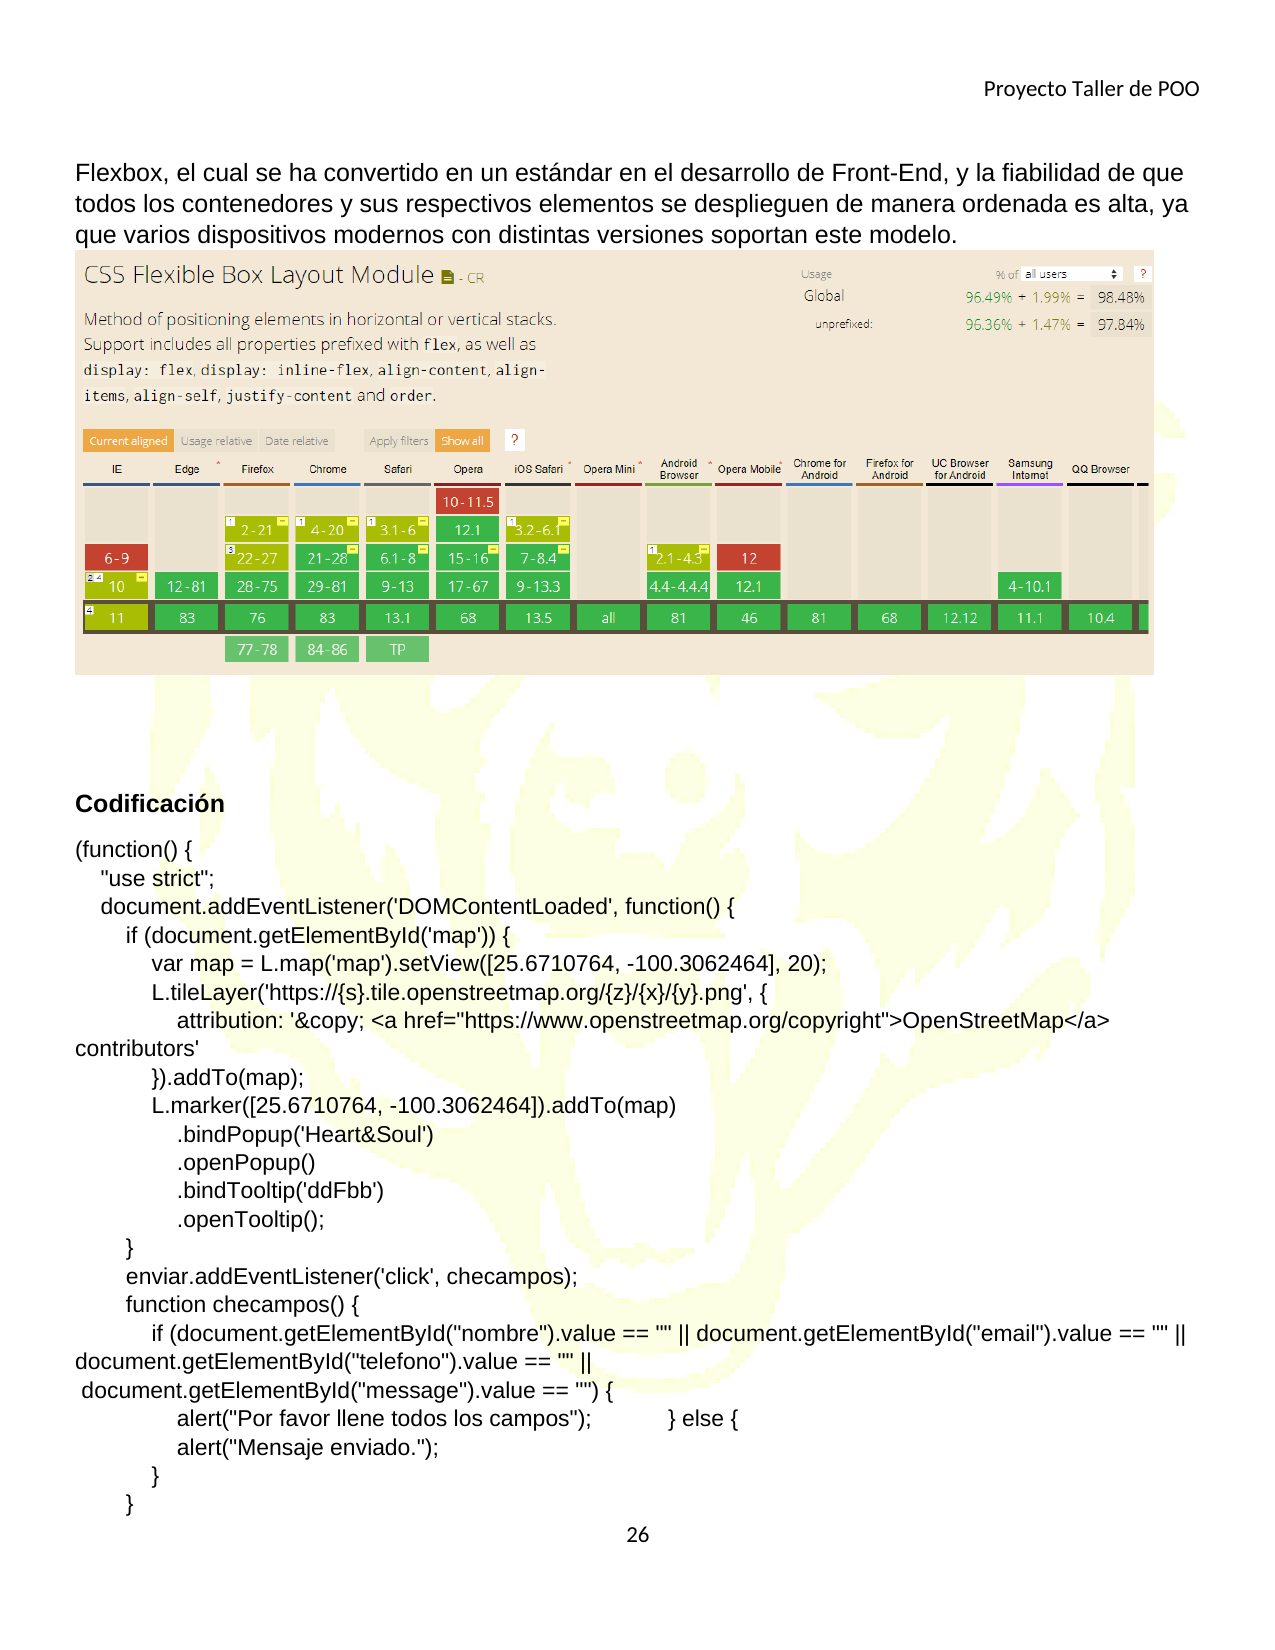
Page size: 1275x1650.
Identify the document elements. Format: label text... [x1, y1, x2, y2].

text Codificación [75, 788, 1200, 817]
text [75, 836, 1200, 1517]
picture [75, 250, 1154, 675]
